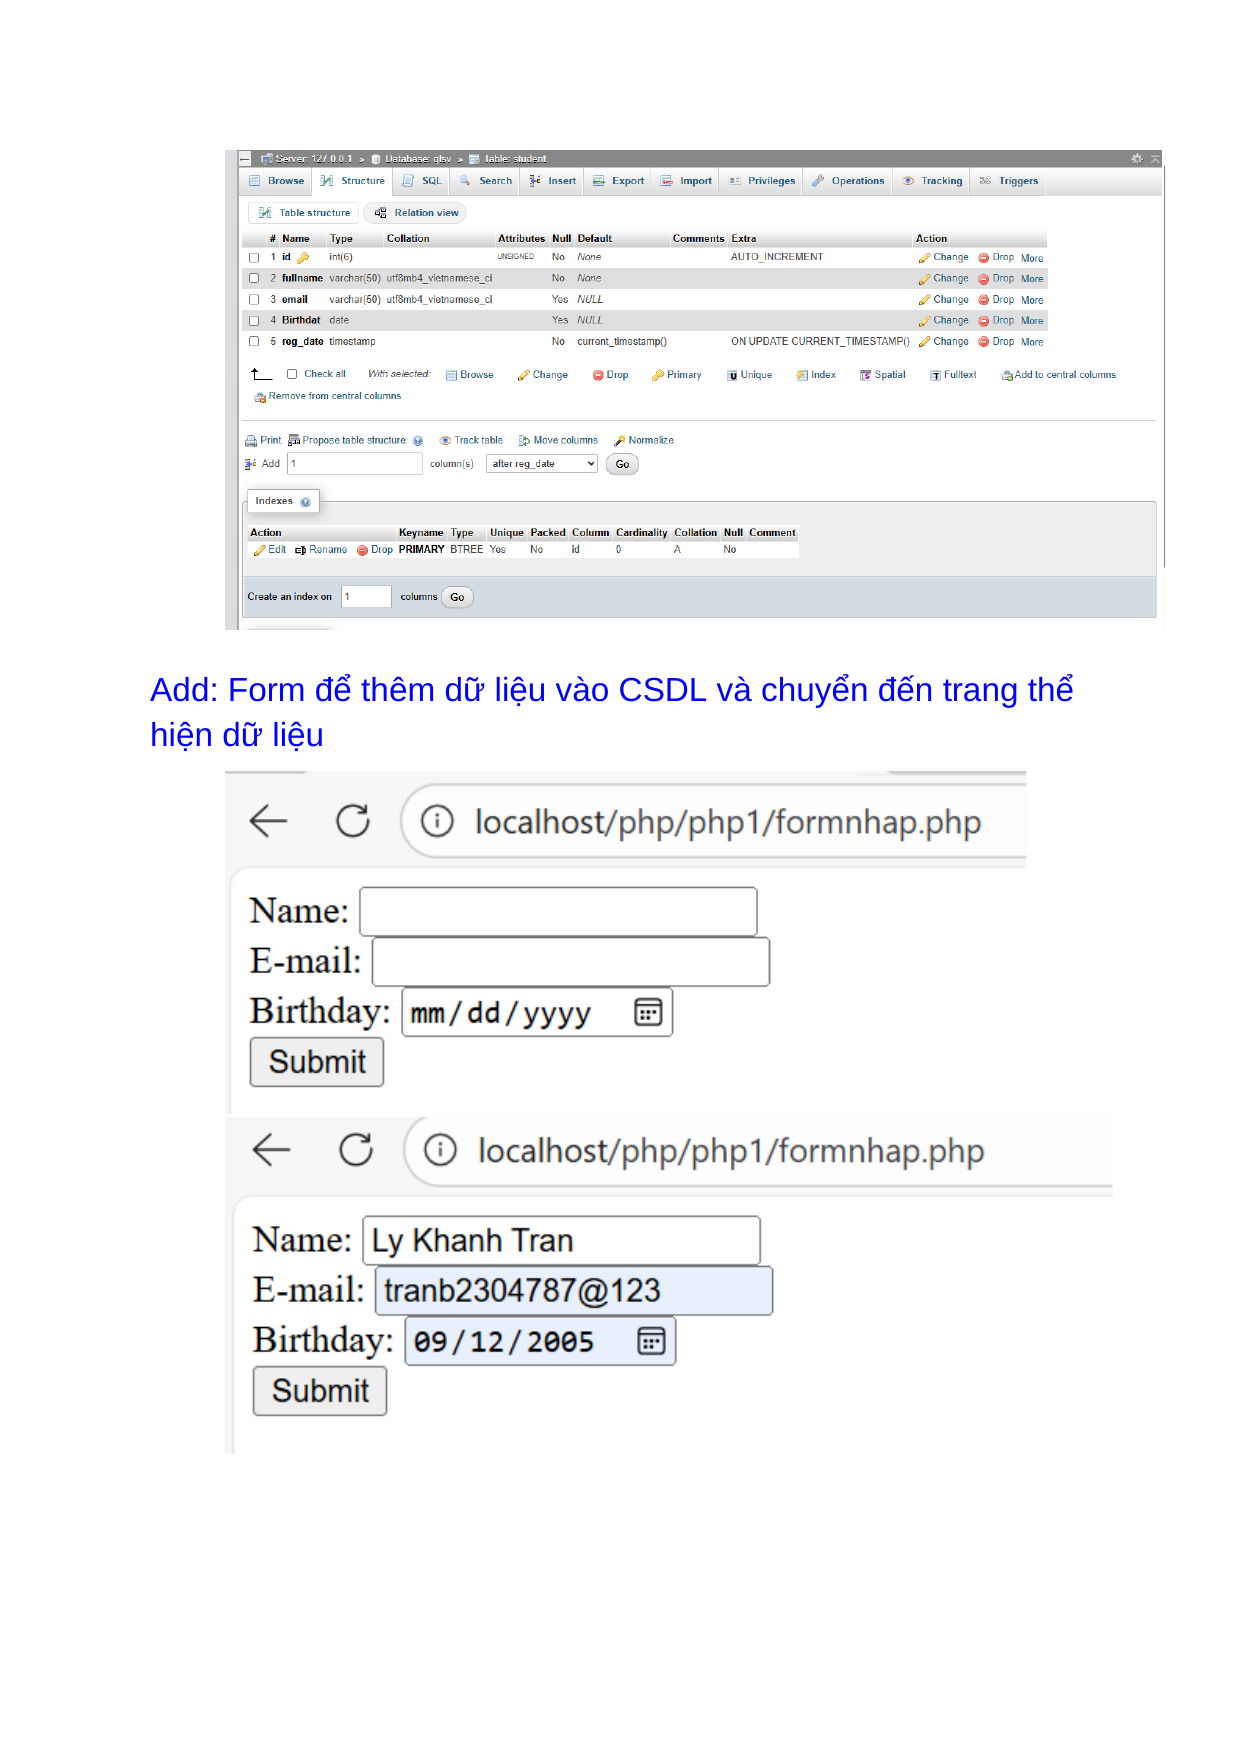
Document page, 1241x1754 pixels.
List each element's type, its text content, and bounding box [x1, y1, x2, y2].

picture [225, 1117, 1113, 1454]
picture [225, 150, 1166, 630]
subtitle Add: Form để thêm dữ liệu vào CSDL và chuyển đến trang thể hiện dữ liệu [150, 671, 1090, 753]
picture [225, 771, 1027, 1114]
